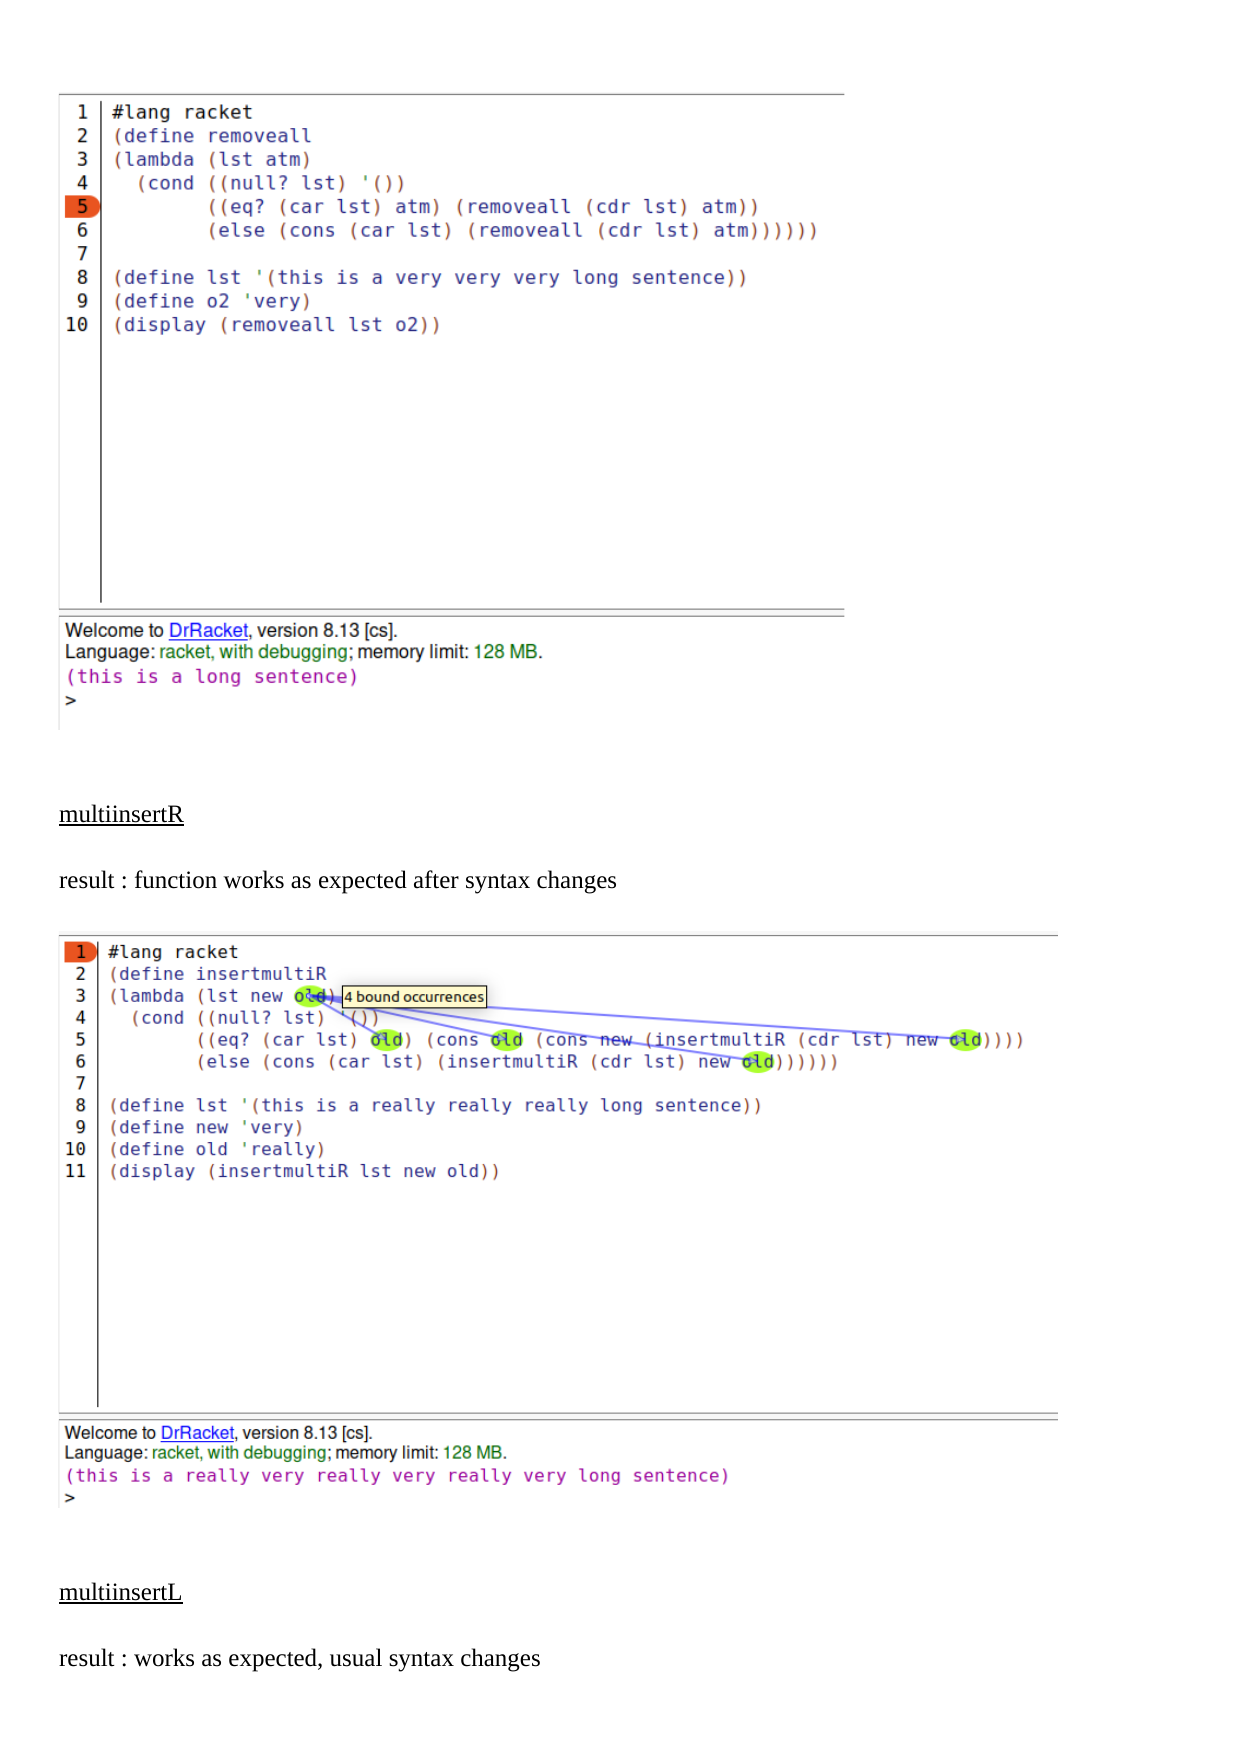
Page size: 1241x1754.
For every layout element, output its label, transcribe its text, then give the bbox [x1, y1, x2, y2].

text multiinsertL [59, 1577, 1181, 1606]
picture [58, 92, 845, 730]
text multiinsertR [59, 799, 1181, 828]
picture [58, 931, 1058, 1508]
text result : function works as expected after syntax changes [59, 865, 1181, 894]
text result : works as expected, usual syntax changes [59, 1643, 1181, 1672]
